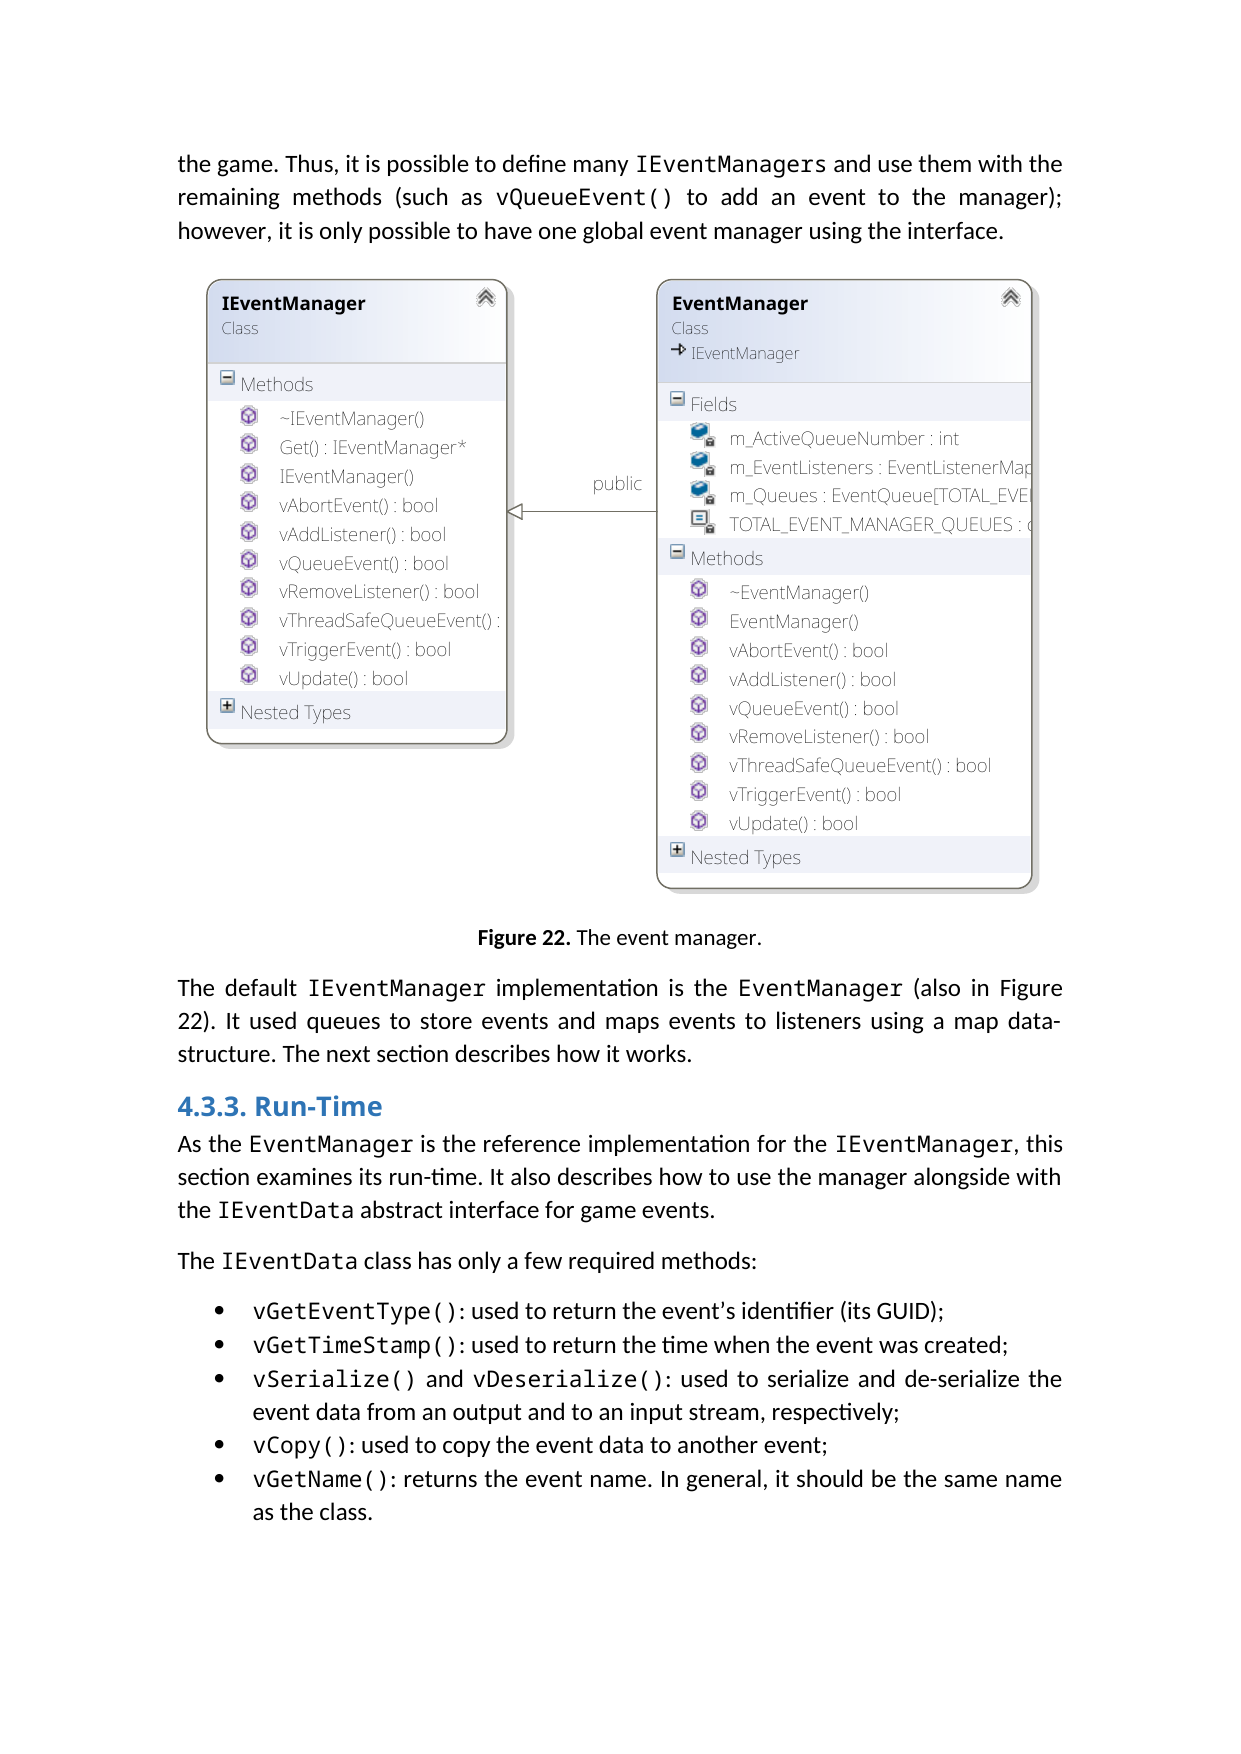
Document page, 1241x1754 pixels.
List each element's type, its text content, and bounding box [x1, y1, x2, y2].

list vGetName(): returns the event name. In general, it should be the same name as the class. [215, 1463, 1063, 1527]
text The default IEventManager implementation is the EventManager (also in Figure 22). It used queues to store events and maps events to listeners using a map data-structure. The next section describes how it works. [177, 972, 1063, 1069]
list vGetTimeStamp(): used to return the time when the event was created; [215, 1329, 1063, 1360]
list vGetEventType(): used to return the event’s identifier (its GUID); [215, 1295, 1063, 1326]
text Figure 22. The event manager. [177, 923, 1063, 951]
subtitle Run-Time [177, 1088, 1063, 1124]
text The IEventData class has only a few required methods: [177, 1244, 1063, 1276]
text As the EventManager is the reference implementation for the IEventManager, this section examines its run-time. It also describes how to use the manager alongside with the IEventData abstract interface for game events. [177, 1127, 1063, 1225]
list vCopy(): used to copy the event data to another event; [215, 1429, 1063, 1460]
list vSerialize() and vDeserialize(): used to serialize and de-serialize the event data from an output and to an input stream, respectively; [215, 1362, 1063, 1427]
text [177, 148, 1063, 246]
